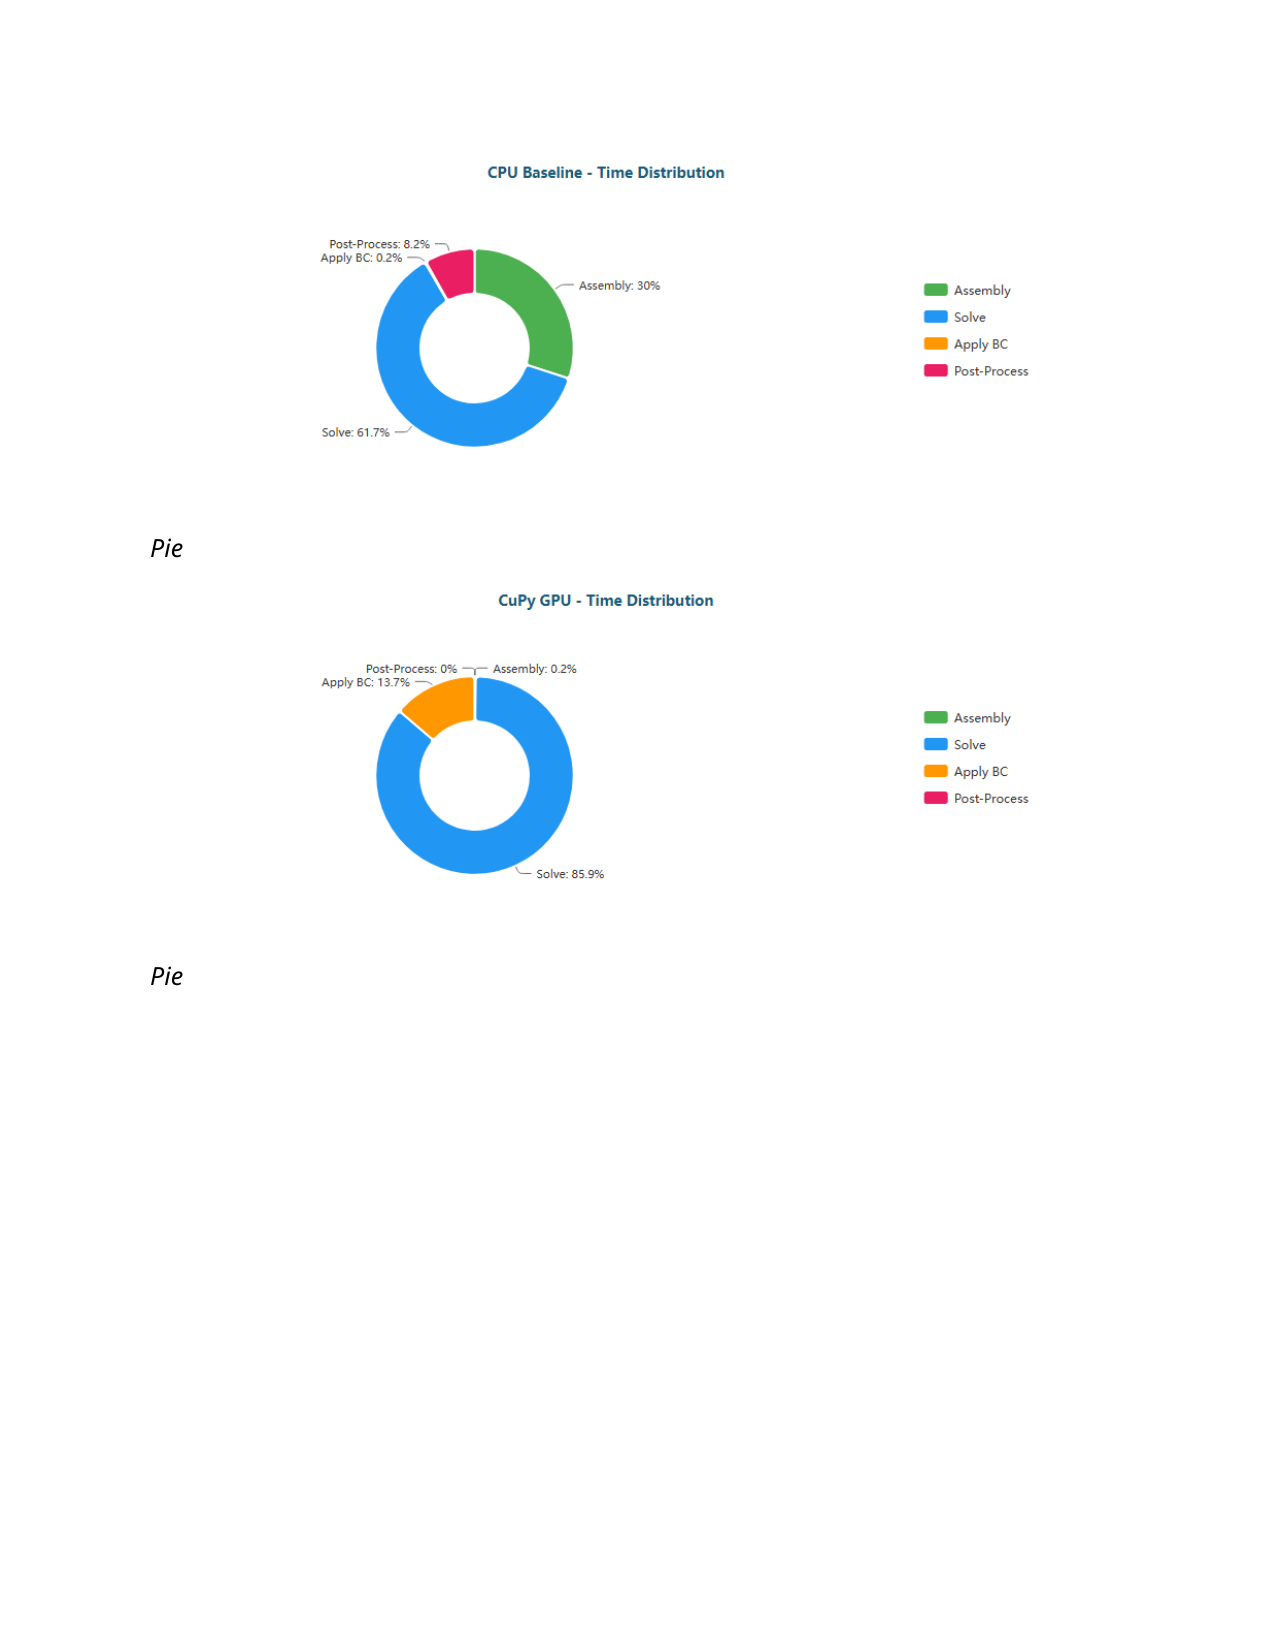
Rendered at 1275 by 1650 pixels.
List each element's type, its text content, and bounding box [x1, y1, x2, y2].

picture [168, 150, 1044, 511]
picture [168, 577, 1044, 938]
text Pie [150, 959, 1125, 993]
text Pie [150, 531, 1125, 565]
